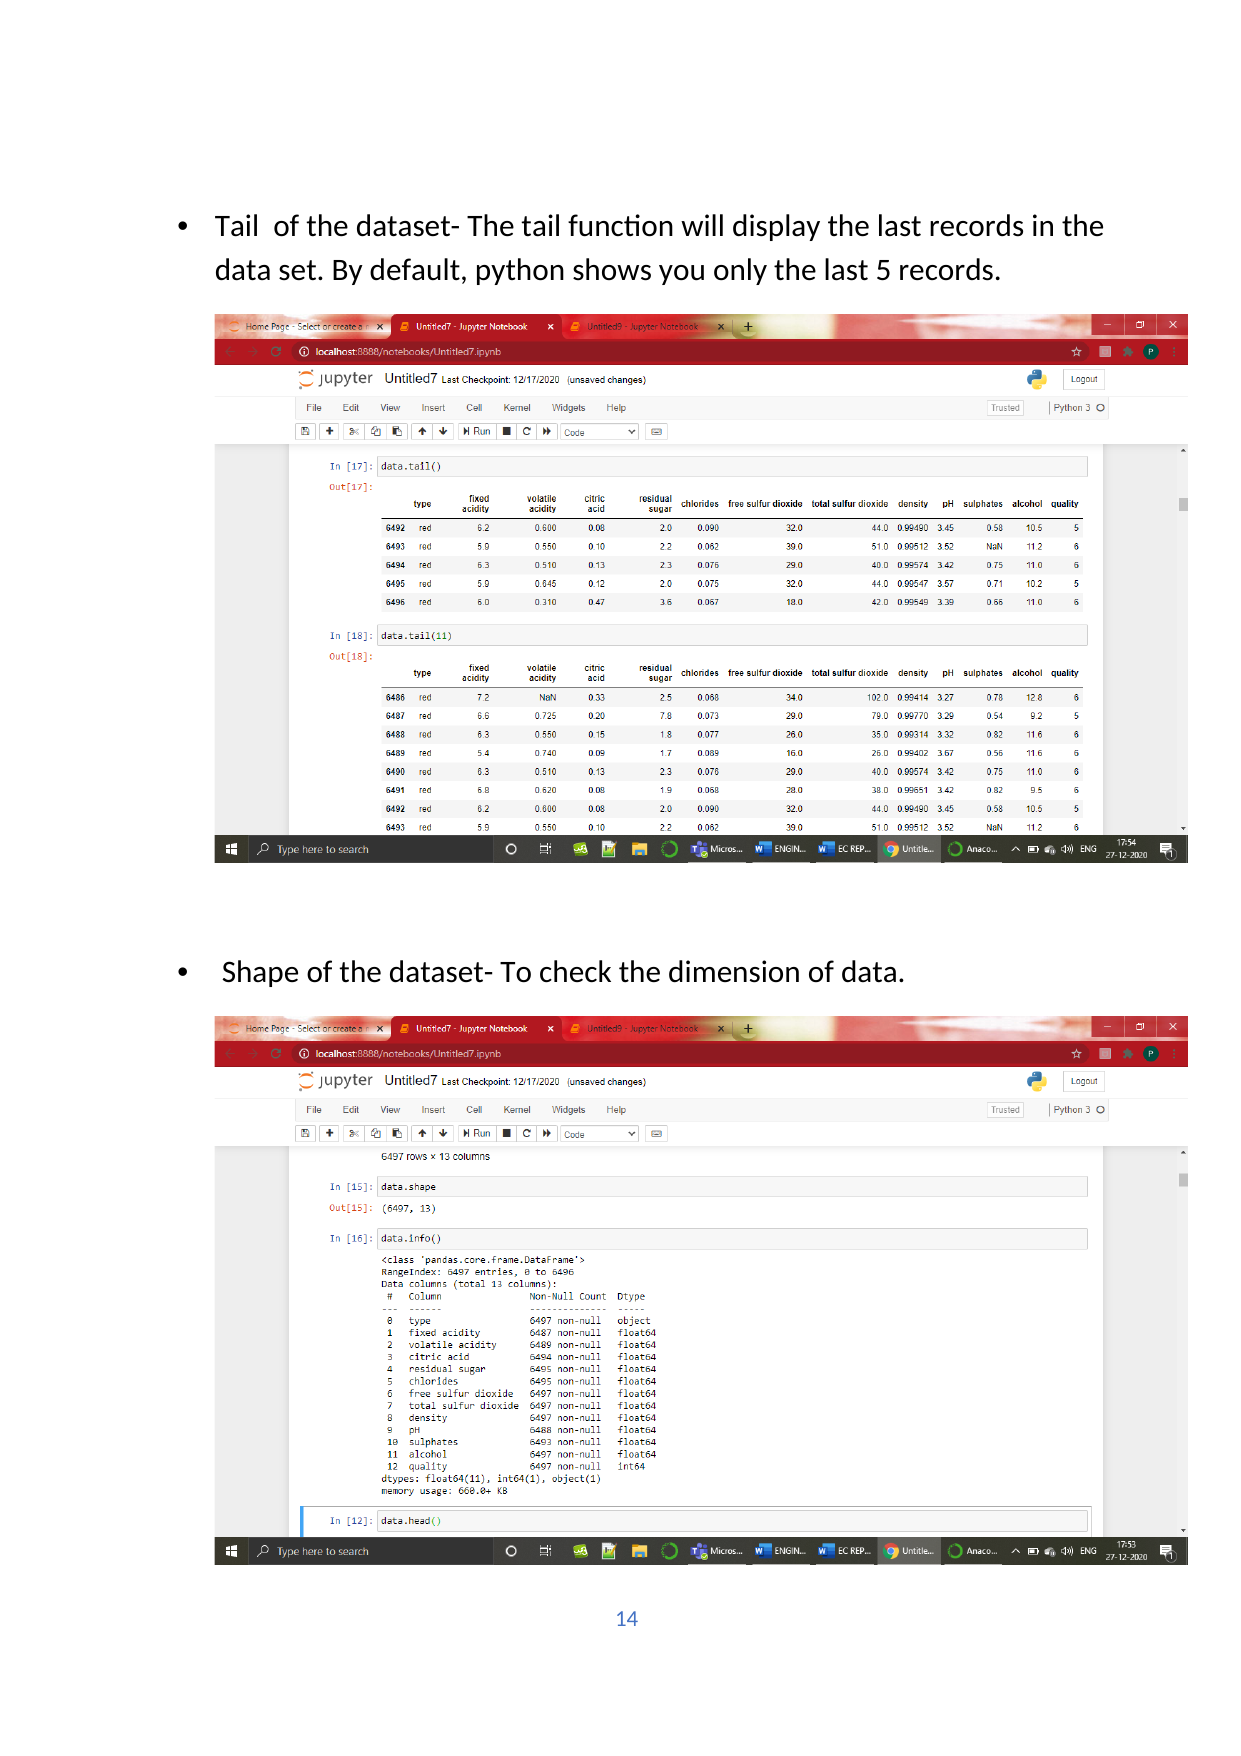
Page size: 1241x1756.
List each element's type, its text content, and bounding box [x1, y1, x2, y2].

list Shape of the dataset- To check the dimension of data. [177, 952, 1113, 990]
picture [214, 1016, 1188, 1565]
picture [214, 314, 1188, 863]
list Tail of the dataset- The tail function will display the last records in the data set. By default, python shows you only the last 5 records. [177, 206, 1113, 288]
